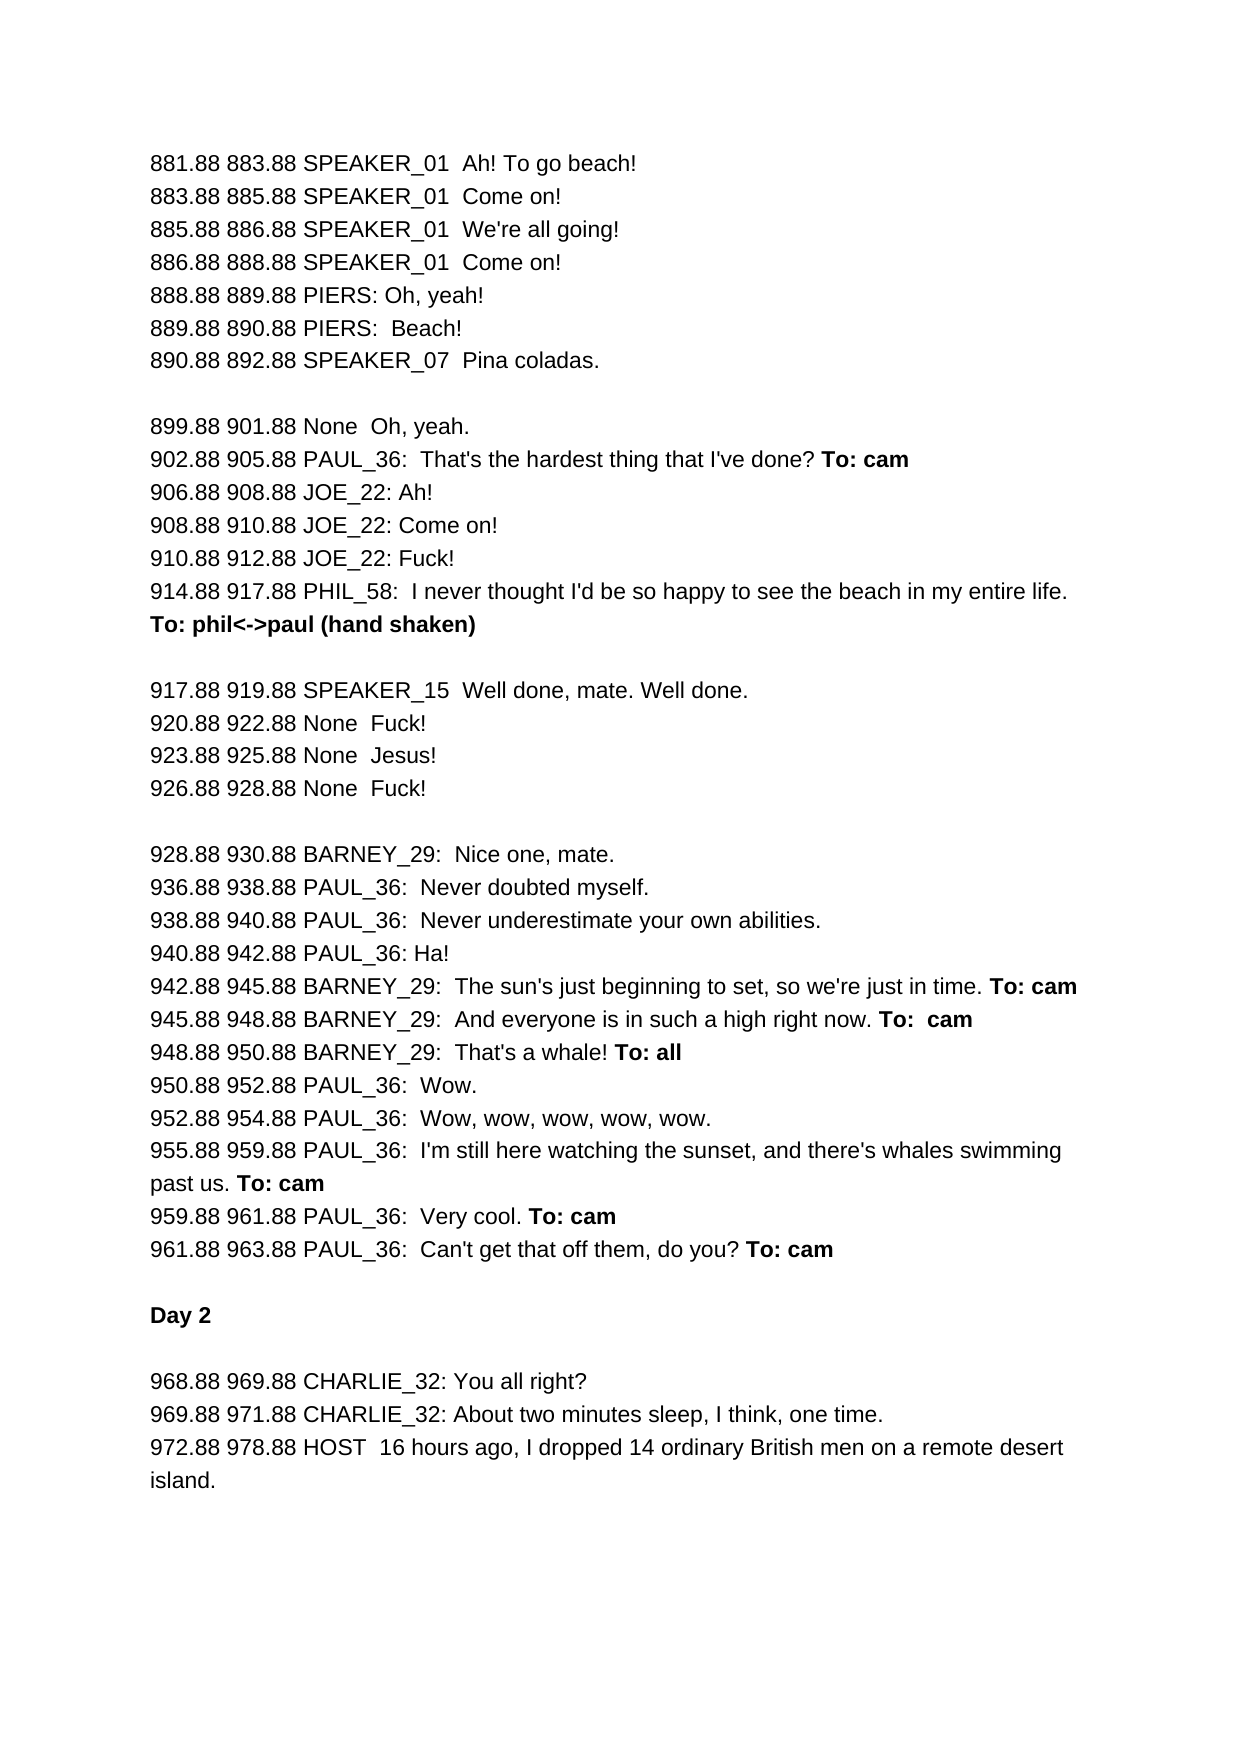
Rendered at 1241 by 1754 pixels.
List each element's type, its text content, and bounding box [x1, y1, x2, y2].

text 881.88 883.88 SPEAKER_01 Ah! To go beach! [150, 150, 1090, 176]
text 955.88 959.88 PAUL_36: I'm still here watching the sunset, and there's whales swimming past us. To: cam [150, 1137, 1090, 1197]
text 902.88 905.88 PAUL_36: That's the hardest thing that I've done? To: cam [150, 446, 1090, 473]
text 948.88 950.88 BARNEY_29: That's a whale! To: all [150, 1039, 1090, 1065]
text 936.88 938.88 PAUL_36: Never doubted myself. [150, 874, 1090, 901]
text 926.88 928.88 None Fuck! [150, 775, 1090, 802]
text 910.88 912.88 JOE_22: Fuck! [150, 545, 1090, 571]
text 917.88 919.88 SPEAKER_15 Well done, mate. Well done. [150, 677, 1090, 703]
text 885.88 886.88 SPEAKER_01 We're all going! [150, 216, 1090, 242]
text 889.88 890.88 PIERS: Beach! [150, 314, 1090, 341]
text 945.88 948.88 BARNEY_29: And everyone is in such a high right now. To: cam [150, 1006, 1090, 1032]
text 908.88 910.88 JOE_22: Come on! [150, 512, 1090, 538]
text 959.88 961.88 PAUL_36: Very cool. To: cam [150, 1203, 1090, 1230]
text 928.88 930.88 BARNEY_29: Nice one, mate. [150, 841, 1090, 868]
text 888.88 889.88 PIERS: Oh, yeah! [150, 282, 1090, 308]
text 940.88 942.88 PAUL_36: Ha! [150, 940, 1090, 966]
text 938.88 940.88 PAUL_36: Never underestimate your own abilities. [150, 907, 1090, 933]
text 890.88 892.88 SPEAKER_07 Pina coladas. [150, 347, 1090, 374]
text 968.88 969.88 CHARLIE_32: You all right? [150, 1368, 1090, 1394]
text 942.88 945.88 BARNEY_29: The sun's just beginning to set, so we're just in time. To: cam [150, 973, 1090, 999]
text 914.88 917.88 PHIL_58: I never thought I'd be so happy to see the beach in my entire life. To: phil<->paul (hand shaken) [150, 578, 1090, 637]
text 906.88 908.88 JOE_22: Ah! [150, 479, 1090, 506]
text 950.88 952.88 PAUL_36: Wow. [150, 1072, 1090, 1098]
text 886.88 888.88 SPEAKER_01 Come on! [150, 249, 1090, 275]
text 972.88 978.88 HOST 16 hours ago, I dropped 14 ordinary British men on a remote desert island. [150, 1434, 1090, 1493]
text 969.88 971.88 CHARLIE_32: About two minutes sleep, I think, one time. [150, 1401, 1090, 1427]
text 883.88 885.88 SPEAKER_01 Come on! [150, 183, 1090, 209]
text 923.88 925.88 None Jesus! [150, 742, 1090, 769]
text 920.88 922.88 None Fuck! [150, 709, 1090, 736]
text 961.88 963.88 PAUL_36: Can't get that off them, do you? To: cam [150, 1236, 1090, 1263]
text 899.88 901.88 None Oh, yeah. [150, 413, 1090, 440]
text 952.88 954.88 PAUL_36: Wow, wow, wow, wow, wow. [150, 1104, 1090, 1131]
text Day 2 [150, 1302, 1090, 1328]
